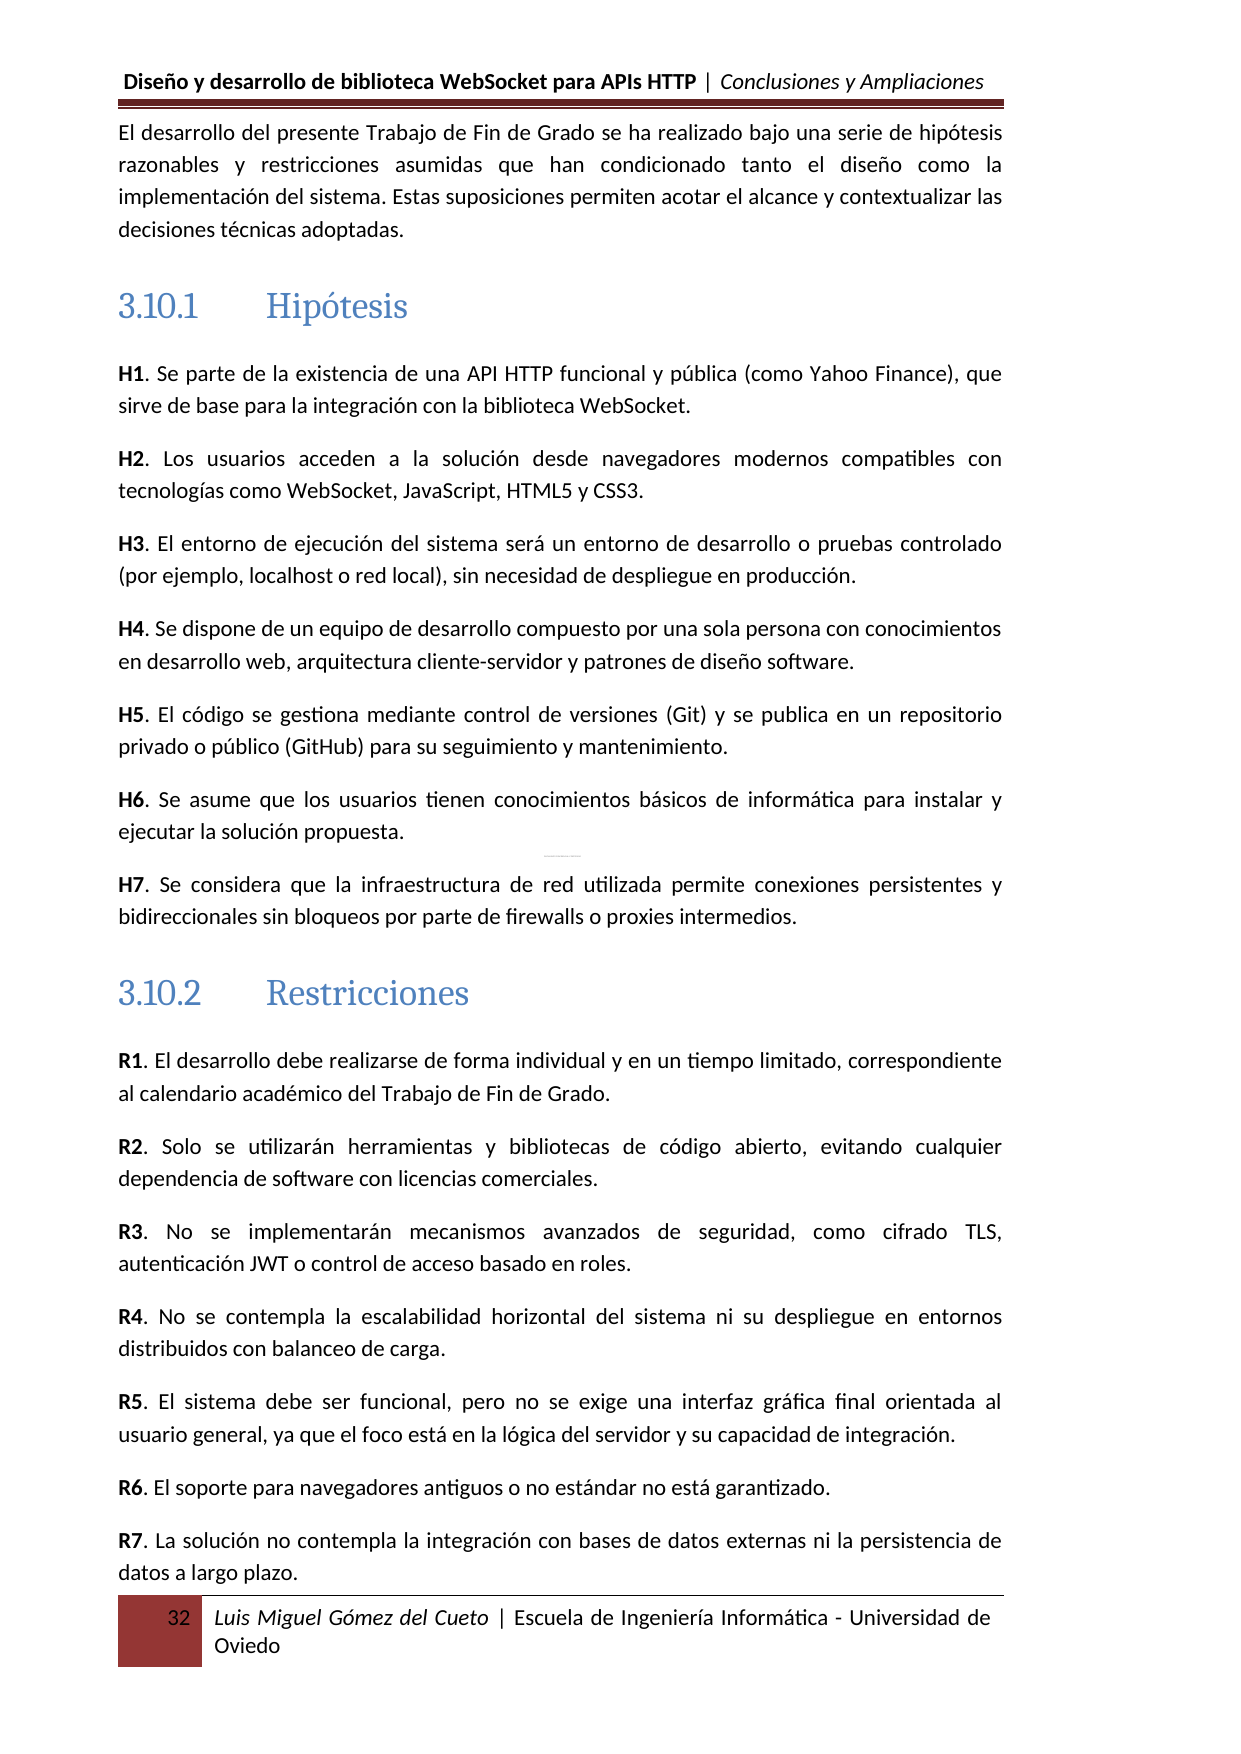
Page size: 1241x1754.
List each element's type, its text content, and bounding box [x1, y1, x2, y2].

text R3. No se implementarán mecanismos avanzados de seguridad, como cifrado TLS, autenticación JWT o control de acceso basado en roles. [118, 1217, 1004, 1277]
text R2. Solo se utilizarán herramientas y bibliotecas de código abierto, evitando cualquier dependencia de software con licencias comerciales. [118, 1132, 1004, 1192]
text H4. Se dispone de un equipo de desarrollo compuesto por una sola persona con conocimientos en desarrollo web, arquitectura cliente-servidor y patrones de diseño software. [118, 614, 1004, 675]
text H7. Se considera que la infraestructura de red utilizada permite conexiones persistentes y bidireccionales sin bloqueos por parte de firewalls o proxies intermedios. [118, 870, 1004, 930]
text R7. La solución no contempla la integración con bases de datos externas ni la persistencia de datos a largo plazo. [118, 1526, 1004, 1586]
text H6. Se asume que los usuarios tienen conocimientos básicos de informática para instalar y ejecutar la solución propuesta. [118, 785, 1004, 845]
text H2. Los usuarios acceden a la solución desde navegadores modernos compatibles con tecnologías como WebSocket, JavaScript, HTML5 y CSS3. [118, 444, 1004, 504]
text R4. No se contempla la escalabilidad horizontal del sistema ni su despliegue en entornos distribuidos con balanceo de carga. [118, 1302, 1004, 1362]
text El desarrollo del presente Trabajo de Fin de Grado se ha realizado bajo una serie de hipótesis razonables y restricciones asumidas que han condicionado tanto el diseño como la implementación del sistema. Estas suposiciones permiten acotar el alcance y contextualizar las decisiones técnicas adoptadas. [118, 118, 1004, 243]
subtitle Restricciones [118, 972, 1004, 1015]
text R5. El sistema debe ser funcional, pero no se exige una interfaz gráfica final orientada al usuario general, ya que el foco está en la lógica del servidor y su capacidad de integración. [118, 1387, 1004, 1448]
text H1. Se parte de la existencia de una API HTTP funcional y pública (como Yahoo Finance), que sirve de base para la integración con la biblioteca WebSocket. [118, 359, 1004, 419]
text H3. El entorno de ejecución del sistema será un entorno de desarrollo o pruebas controlado (por ejemplo, localhost o red local), sin necesidad de despliegue en producción. [118, 529, 1004, 589]
text R1. El desarrollo debe realizarse de forma individual y en un tiempo limitado, correspondiente al calendario académico del Trabajo de Fin de Grado. [118, 1047, 1004, 1107]
subtitle Hipótesis [118, 284, 1004, 327]
text H5. El código se gestiona mediante control de versiones (Git) y se publica en un repositorio privado o público (GitHub) para su seguimiento y mantenimiento. [118, 700, 1004, 760]
text R6. El soporte para navegadores antiguos o no estándar no está garantizado. [118, 1473, 1004, 1501]
